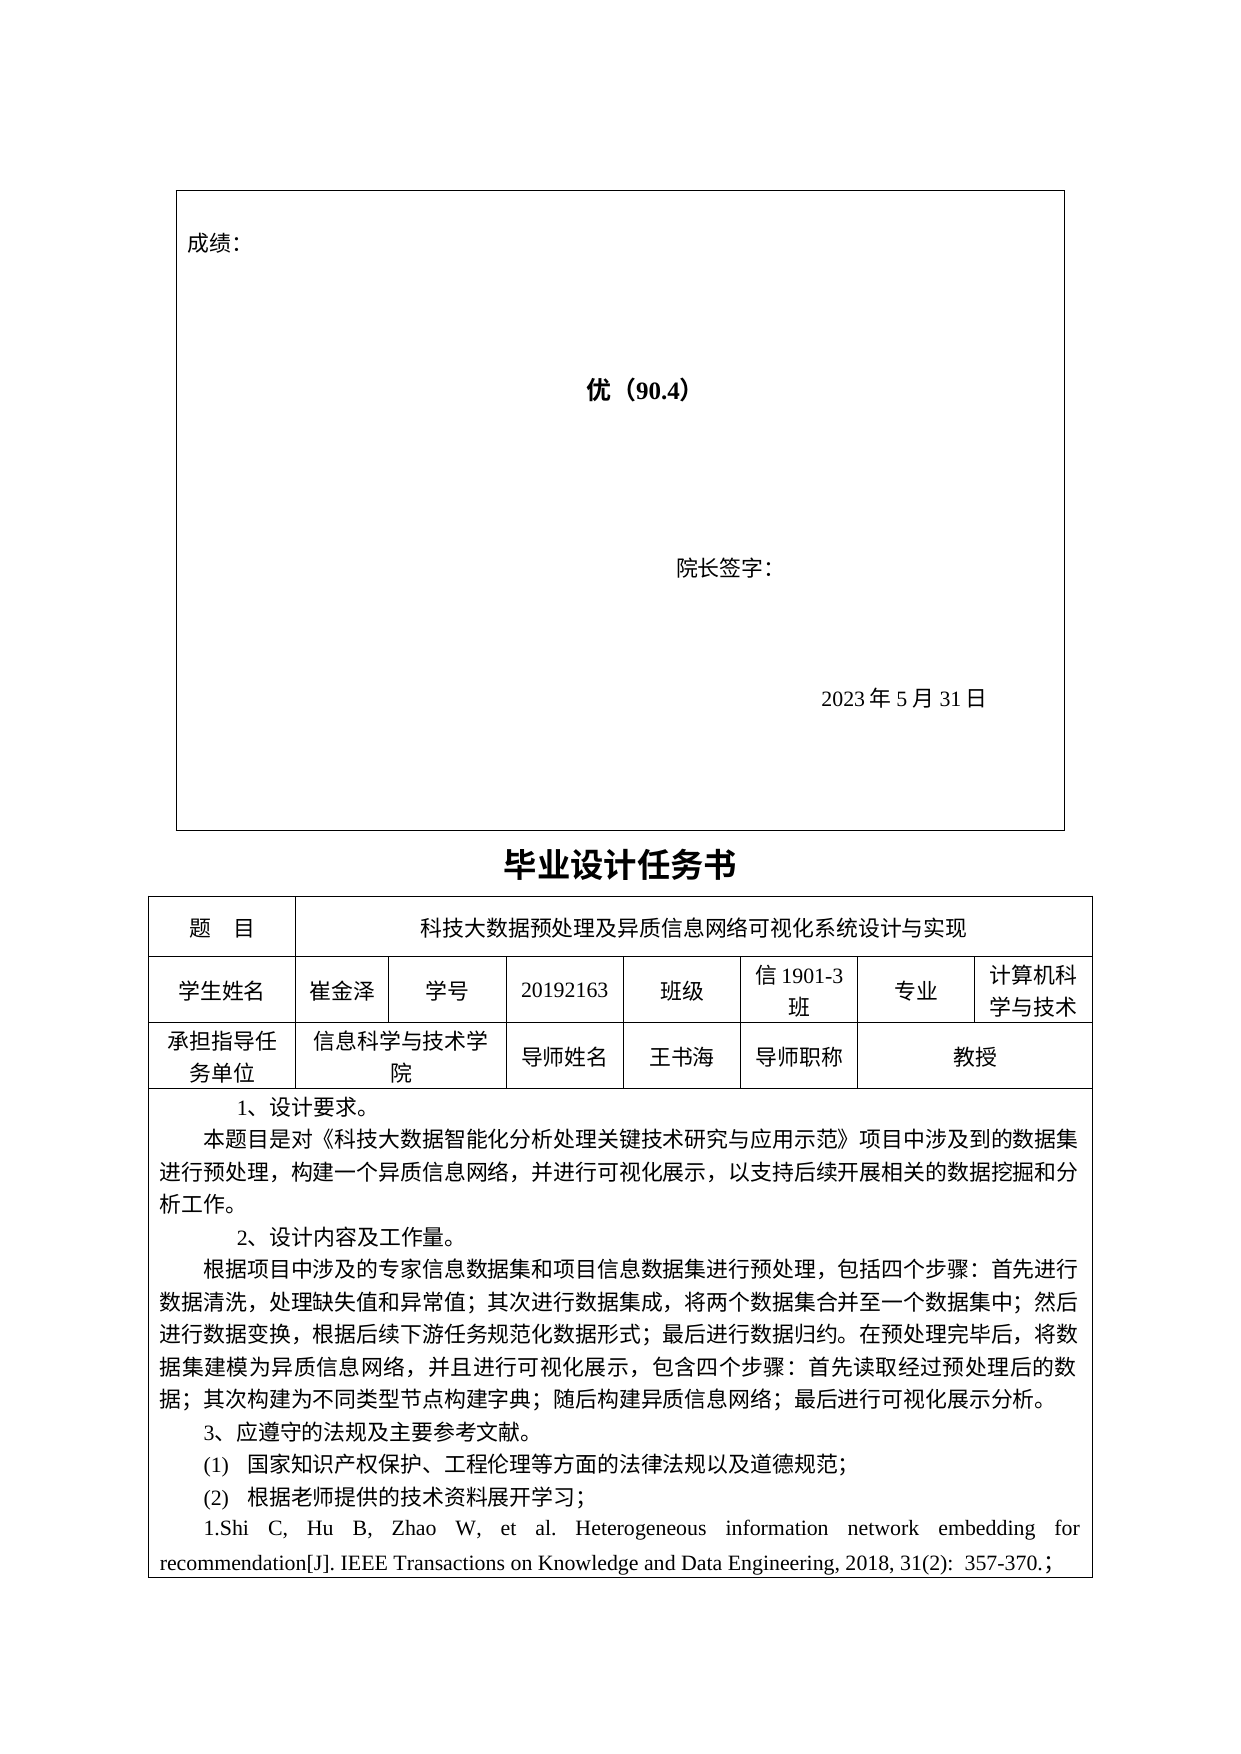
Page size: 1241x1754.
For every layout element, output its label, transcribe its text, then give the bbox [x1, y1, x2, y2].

table_cell 崔金泽 [296, 957, 388, 1022]
table_cell 计算机科学与技术 [975, 957, 1092, 1022]
table_cell 承担指导任务单位 [149, 1023, 295, 1088]
table_cell 学生姓名 [149, 957, 295, 1022]
table_cell 成绩： 优（90.4） 院长签字： 2023年 5 月 31日 [177, 191, 1064, 829]
table_cell 导师职称 [741, 1023, 857, 1088]
table_header 科技大数据预处理及异质信息网络可视化系统设计与实现 [296, 897, 1092, 956]
table_cell 信1901-3班 [741, 957, 857, 1022]
table_header 题 目 [149, 897, 295, 956]
table_cell 教授 [858, 1023, 1092, 1088]
table_cell 导师姓名 [507, 1023, 623, 1088]
table_cell 学号 [389, 957, 506, 1022]
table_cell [149, 1089, 1092, 1577]
table_cell 20192163 [507, 957, 623, 1022]
table_cell 王书海 [624, 1023, 740, 1088]
table_cell 班级 [624, 957, 740, 1022]
table_cell 信息科学与技术学院 [296, 1023, 506, 1088]
text 毕业设计任务书 [148, 831, 1092, 896]
table_cell 专业 [858, 957, 974, 1022]
